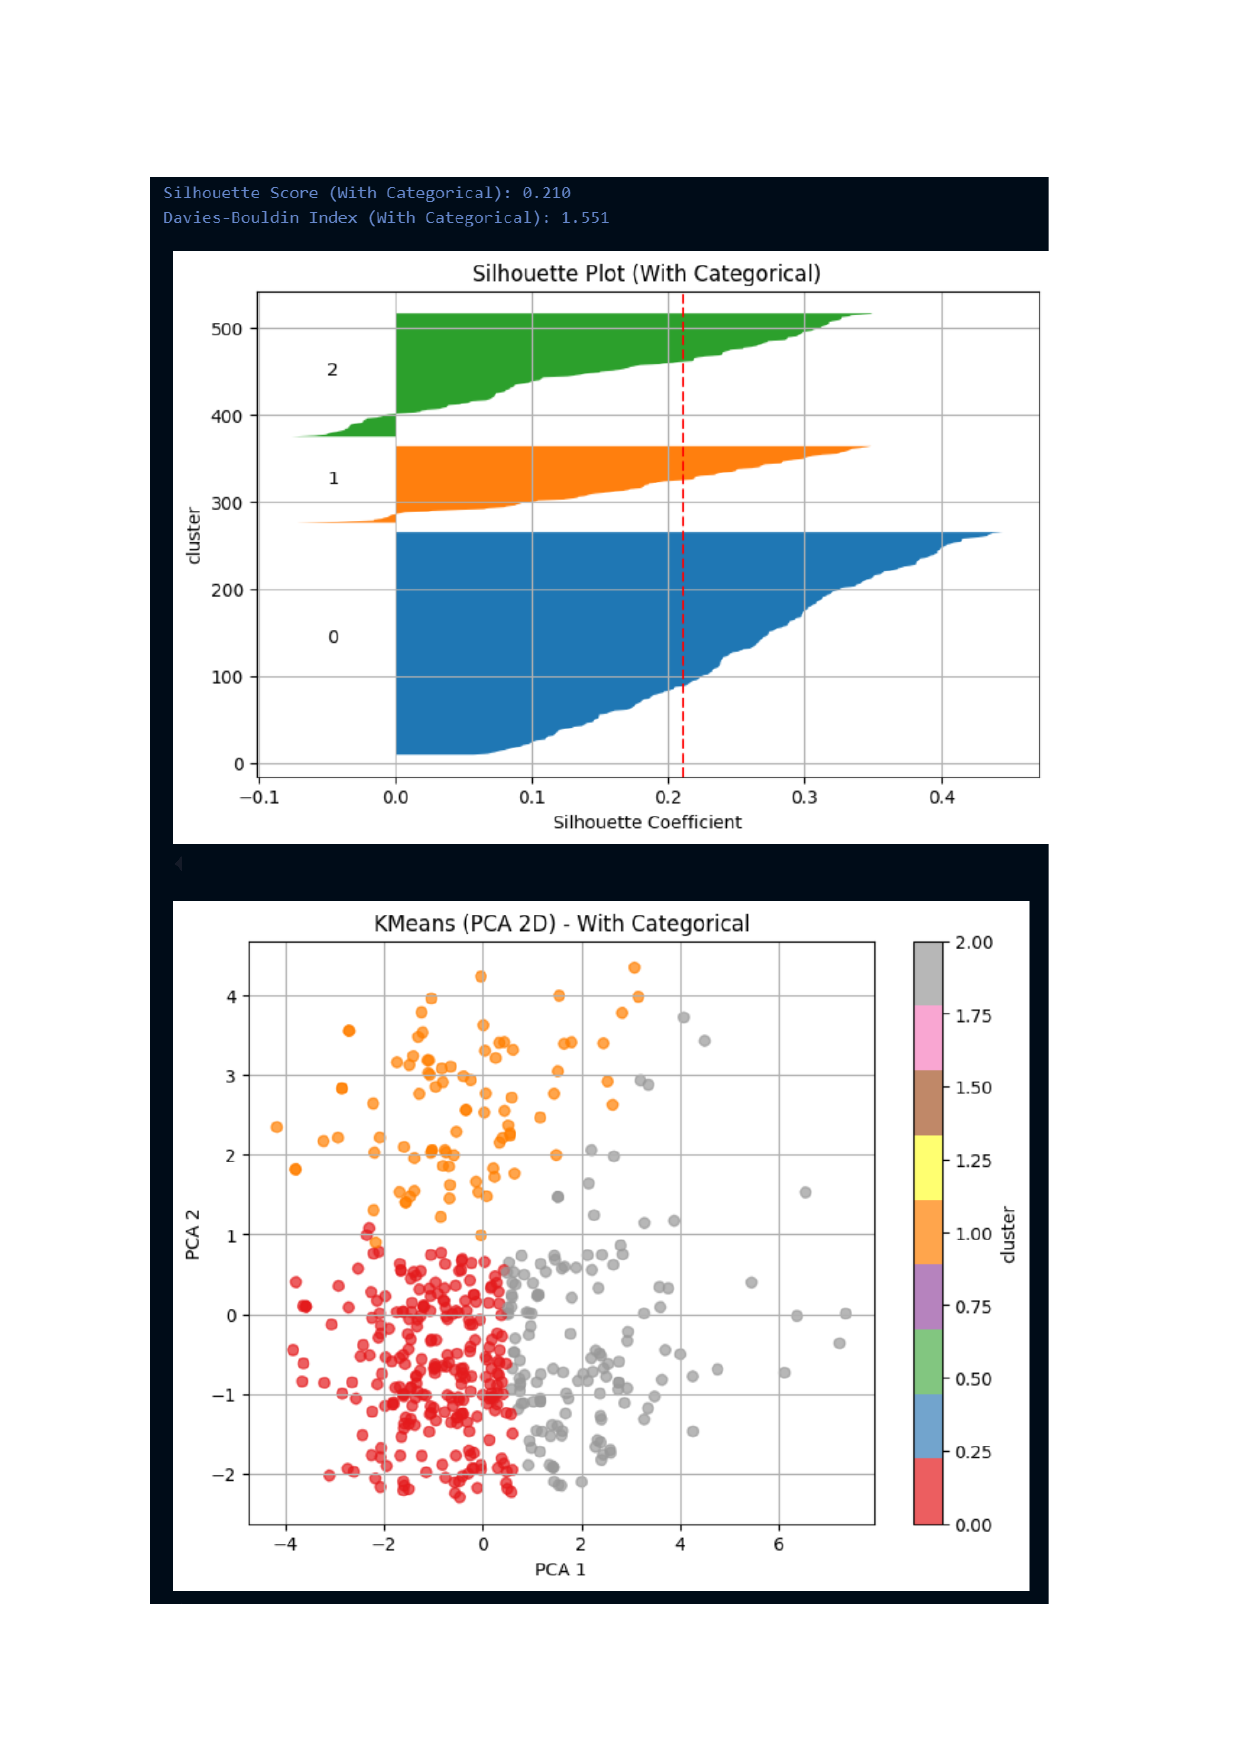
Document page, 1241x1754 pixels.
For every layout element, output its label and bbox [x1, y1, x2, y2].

picture [150, 177, 1049, 1604]
